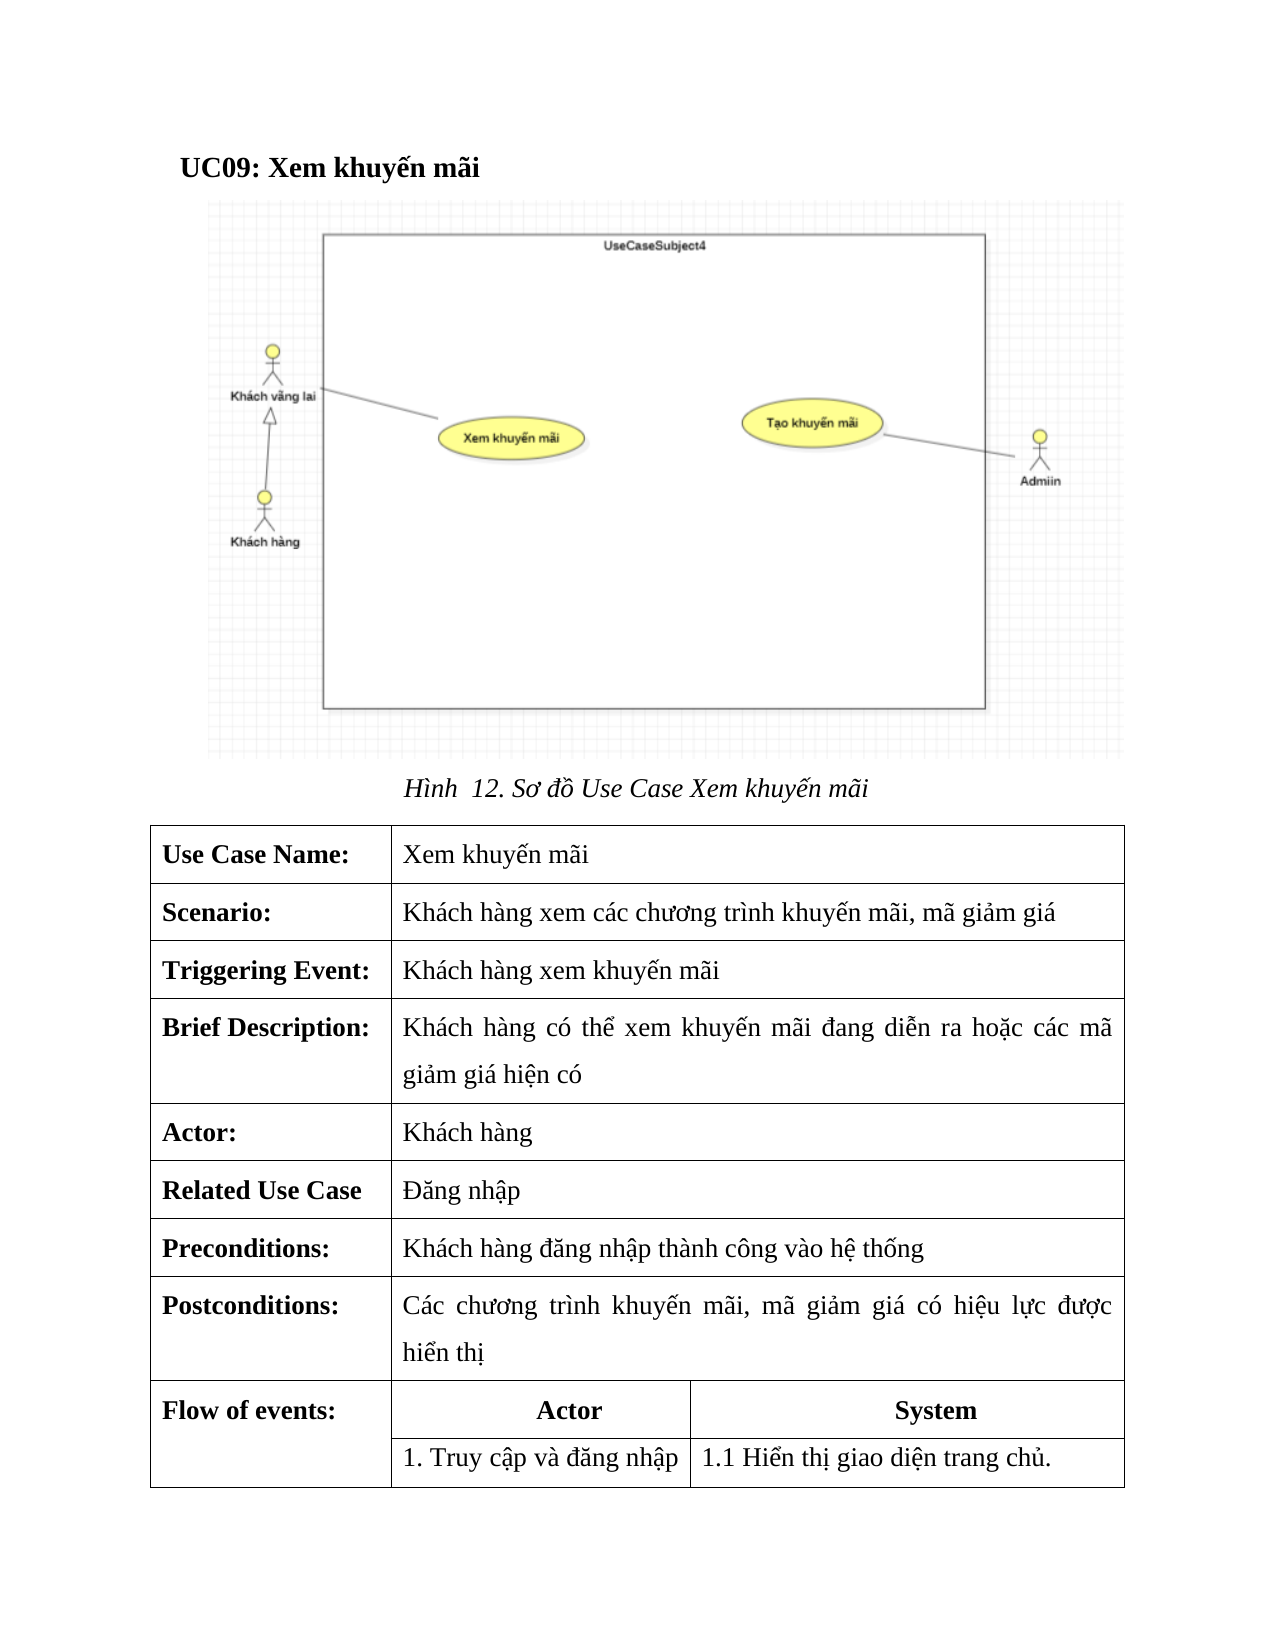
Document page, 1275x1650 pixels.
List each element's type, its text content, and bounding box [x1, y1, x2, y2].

table_cell Postconditions: [151, 1277, 391, 1380]
table_cell Khách hàng đăng nhập thành công vào hệ thống [392, 1219, 1124, 1276]
table_cell Khách hàng xem các chương trình khuyến mãi, mã giảm giá [392, 884, 1124, 940]
table_cell Flow of events: [151, 1381, 391, 1487]
table_cell Triggering Event: [151, 941, 391, 998]
table_header Use Case Name: [151, 826, 391, 882]
text Hình 12. Sơ đồ Use Case Xem khuyến mãi [150, 773, 1125, 804]
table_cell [392, 1439, 690, 1487]
table_cell Đăng nhập [392, 1161, 1124, 1218]
text UC09: Xem khuyến mãi [179, 150, 1125, 183]
table_header Xem khuyến mãi [392, 826, 1124, 882]
table_cell Khách hàng [392, 1104, 1124, 1160]
table_cell Preconditions: [151, 1219, 391, 1276]
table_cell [691, 1439, 1124, 1487]
table_cell Scenario: [151, 884, 391, 940]
table_cell Actor [392, 1381, 690, 1438]
table_cell Brief Description: [151, 999, 391, 1102]
table_cell System [691, 1381, 1124, 1438]
picture [208, 200, 1124, 759]
table_cell Khách hàng xem khuyến mãi [392, 941, 1124, 998]
table_cell Khách hàng có thể xem khuyến mãi đang diễn ra hoặc các mã giảm giá hiện có [392, 999, 1124, 1102]
table_cell Các chương trình khuyến mãi, mã giảm giá có hiệu lực được hiển thị [392, 1277, 1124, 1380]
table_cell Actor: [151, 1104, 391, 1160]
table_cell Related Use Case [151, 1161, 391, 1218]
